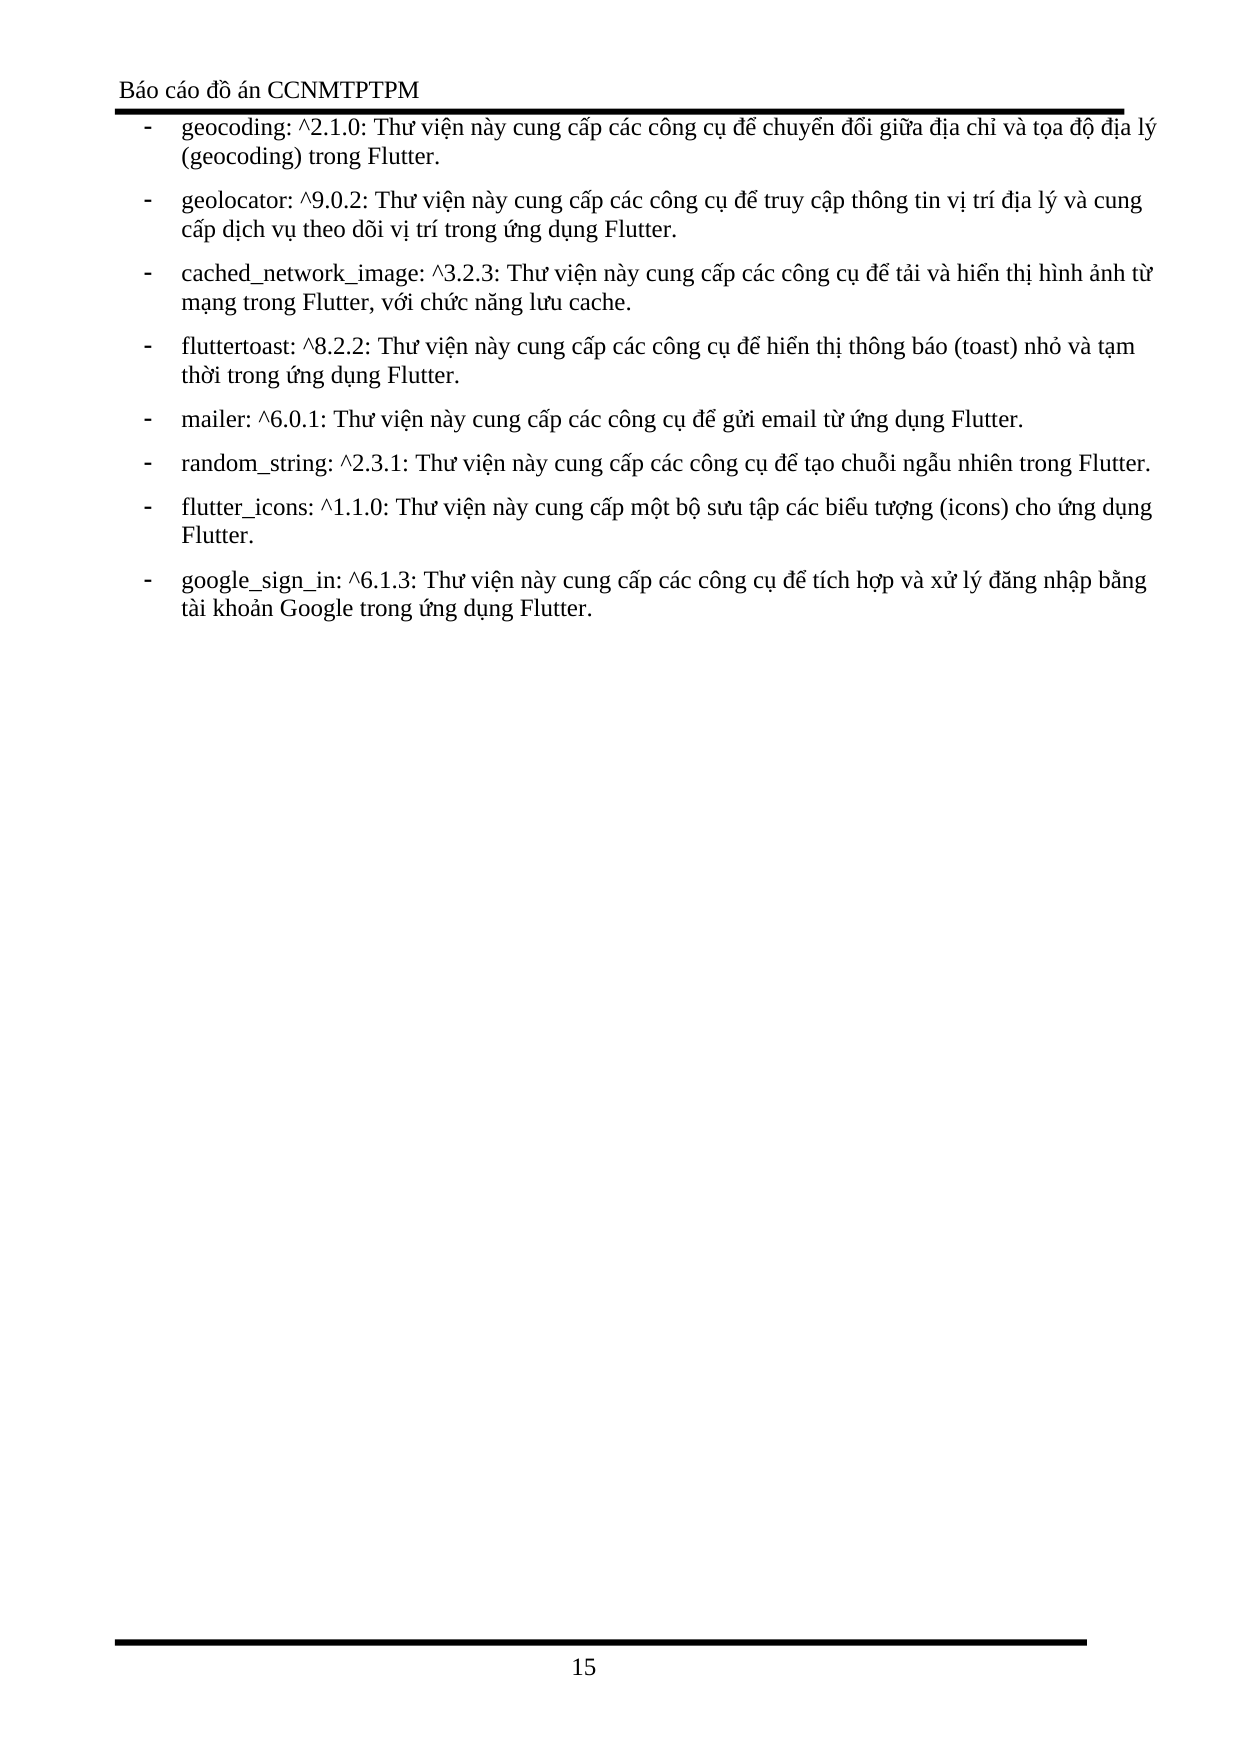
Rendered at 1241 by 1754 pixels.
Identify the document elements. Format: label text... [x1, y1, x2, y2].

list mailer: ^6.0.1: Thư viện này cung cấp các công cụ để gửi email từ ứng dụng Flutter. [144, 404, 1163, 432]
list geocoding: ^2.1.0: Thư viện này cung cấp các công cụ để chuyển đổi giữa địa chỉ và tọa độ địa lý (geocoding) trong Flutter. [144, 112, 1163, 170]
list google_sign_in: ^6.1.3: Thư viện này cung cấp các công cụ để tích hợp và xử lý đăng nhập bằng tài khoản Google trong ứng dụng Flutter. [144, 565, 1163, 622]
list random_string: ^2.3.1: Thư viện này cung cấp các công cụ để tạo chuỗi ngẫu nhiên trong Flutter. [144, 448, 1163, 477]
list fluttertoast: ^8.2.2: Thư viện này cung cấp các công cụ để hiển thị thông báo (toast) nhỏ và tạm thời trong ứng dụng Flutter. [144, 331, 1163, 388]
list flutter_icons: ^1.1.0: Thư viện này cung cấp một bộ sưu tập các biểu tượng (icons) cho ứng dụng Flutter. [144, 492, 1163, 549]
list cached_network_image: ^3.2.3: Thư viện này cung cấp các công cụ để tải và hiển thị hình ảnh từ mạng trong Flutter, với chức năng lưu cache. [144, 258, 1163, 316]
list geolocator: ^9.0.2: Thư viện này cung cấp các công cụ để truy cập thông tin vị trí địa lý và cung cấp dịch vụ theo dõi vị trí trong ứng dụng Flutter. [144, 185, 1163, 243]
